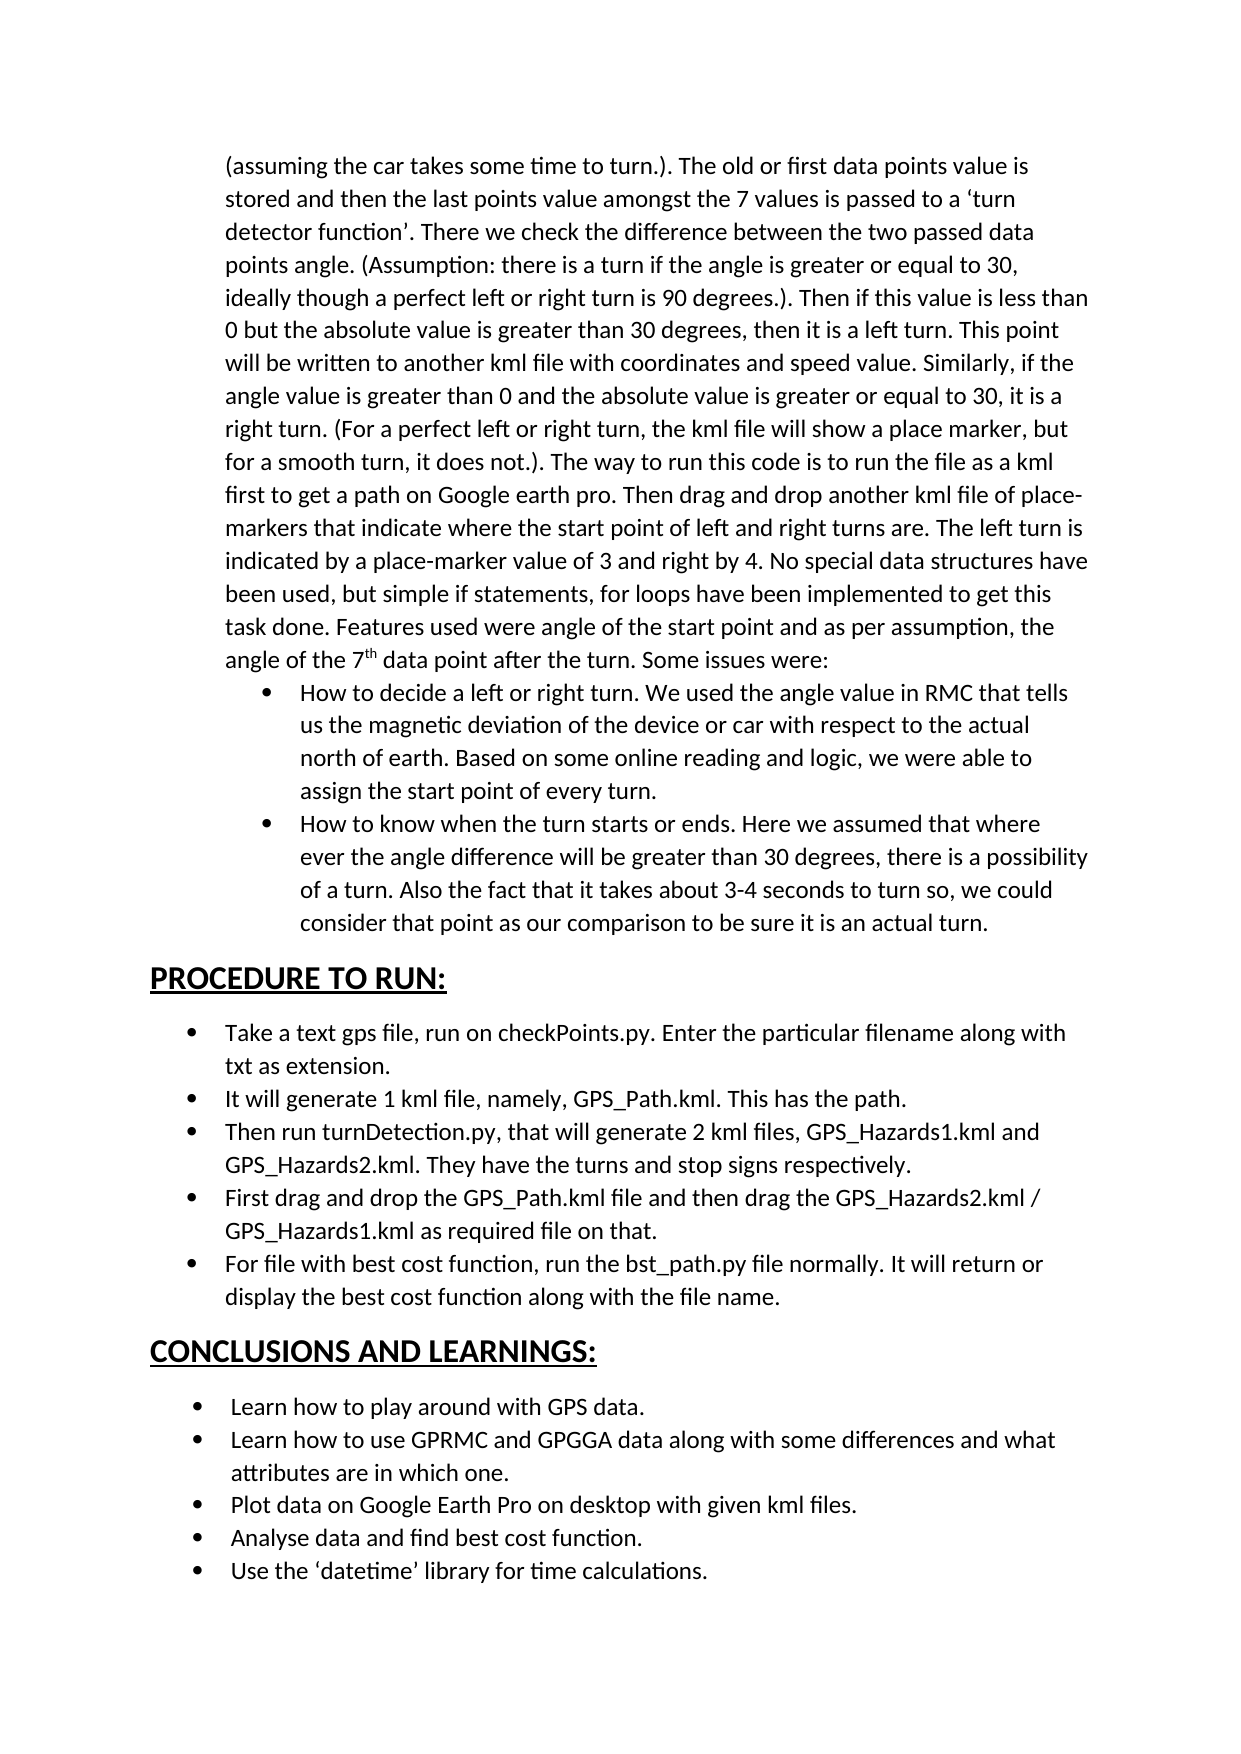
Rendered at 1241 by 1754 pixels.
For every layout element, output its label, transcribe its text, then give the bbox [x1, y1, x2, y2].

list Take a text gps file, run on checkPoints.py. Enter the particular filename along with txt as extension. [187, 1017, 1090, 1081]
list First drag and drop the GPS_Path.kml file and then drag the GPS_Hazards2.kml / GPS_Hazards1.kml as required file on that. [187, 1182, 1090, 1245]
text CONCLUSIONS AND LEARNINGS: [150, 1330, 1090, 1371]
list Use the ‘datetime’ library for time calculations. [193, 1555, 1090, 1586]
list For file with best cost function, run the bst_path.py file normally. It will return or display the best cost function along with the file name. [187, 1248, 1090, 1311]
list Plot data on Google Earth Pro on desktop with given kml files. [193, 1489, 1090, 1520]
list It will generate 1 kml file, namely, GPS_Path.kml. This has the path. [187, 1083, 1090, 1114]
list Analyse data and find best cost function. [193, 1522, 1090, 1553]
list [225, 150, 1090, 674]
list Then run turnDetection.py, that will generate 2 kml files, GPS_Hazards1.kml and GPS_Hazards2.kml. They have the turns and stop signs respectively. [187, 1116, 1090, 1179]
list How to decide a left or right turn. We used the angle value in RMC that tells us the magnetic deviation of the device or car with respect to the actual north of earth. Based on some online reading and logic, we were able to assign the start point of every turn. [262, 677, 1090, 806]
text PROCEDURE TO RUN: [150, 957, 1090, 997]
list Learn how to play around with GPS data. [193, 1391, 1090, 1421]
list Learn how to use GPRMC and GPGGA data along with some differences and what attributes are in which one. [193, 1424, 1090, 1487]
list How to know when the turn starts or ends. Here we assumed that where ever the angle difference will be greater than 30 degrees, there is a possibility of a turn. Also the fact that it takes about 3-4 seconds to turn so, we could consider that point as our comparison to be sure it is an actual turn. [262, 808, 1090, 938]
